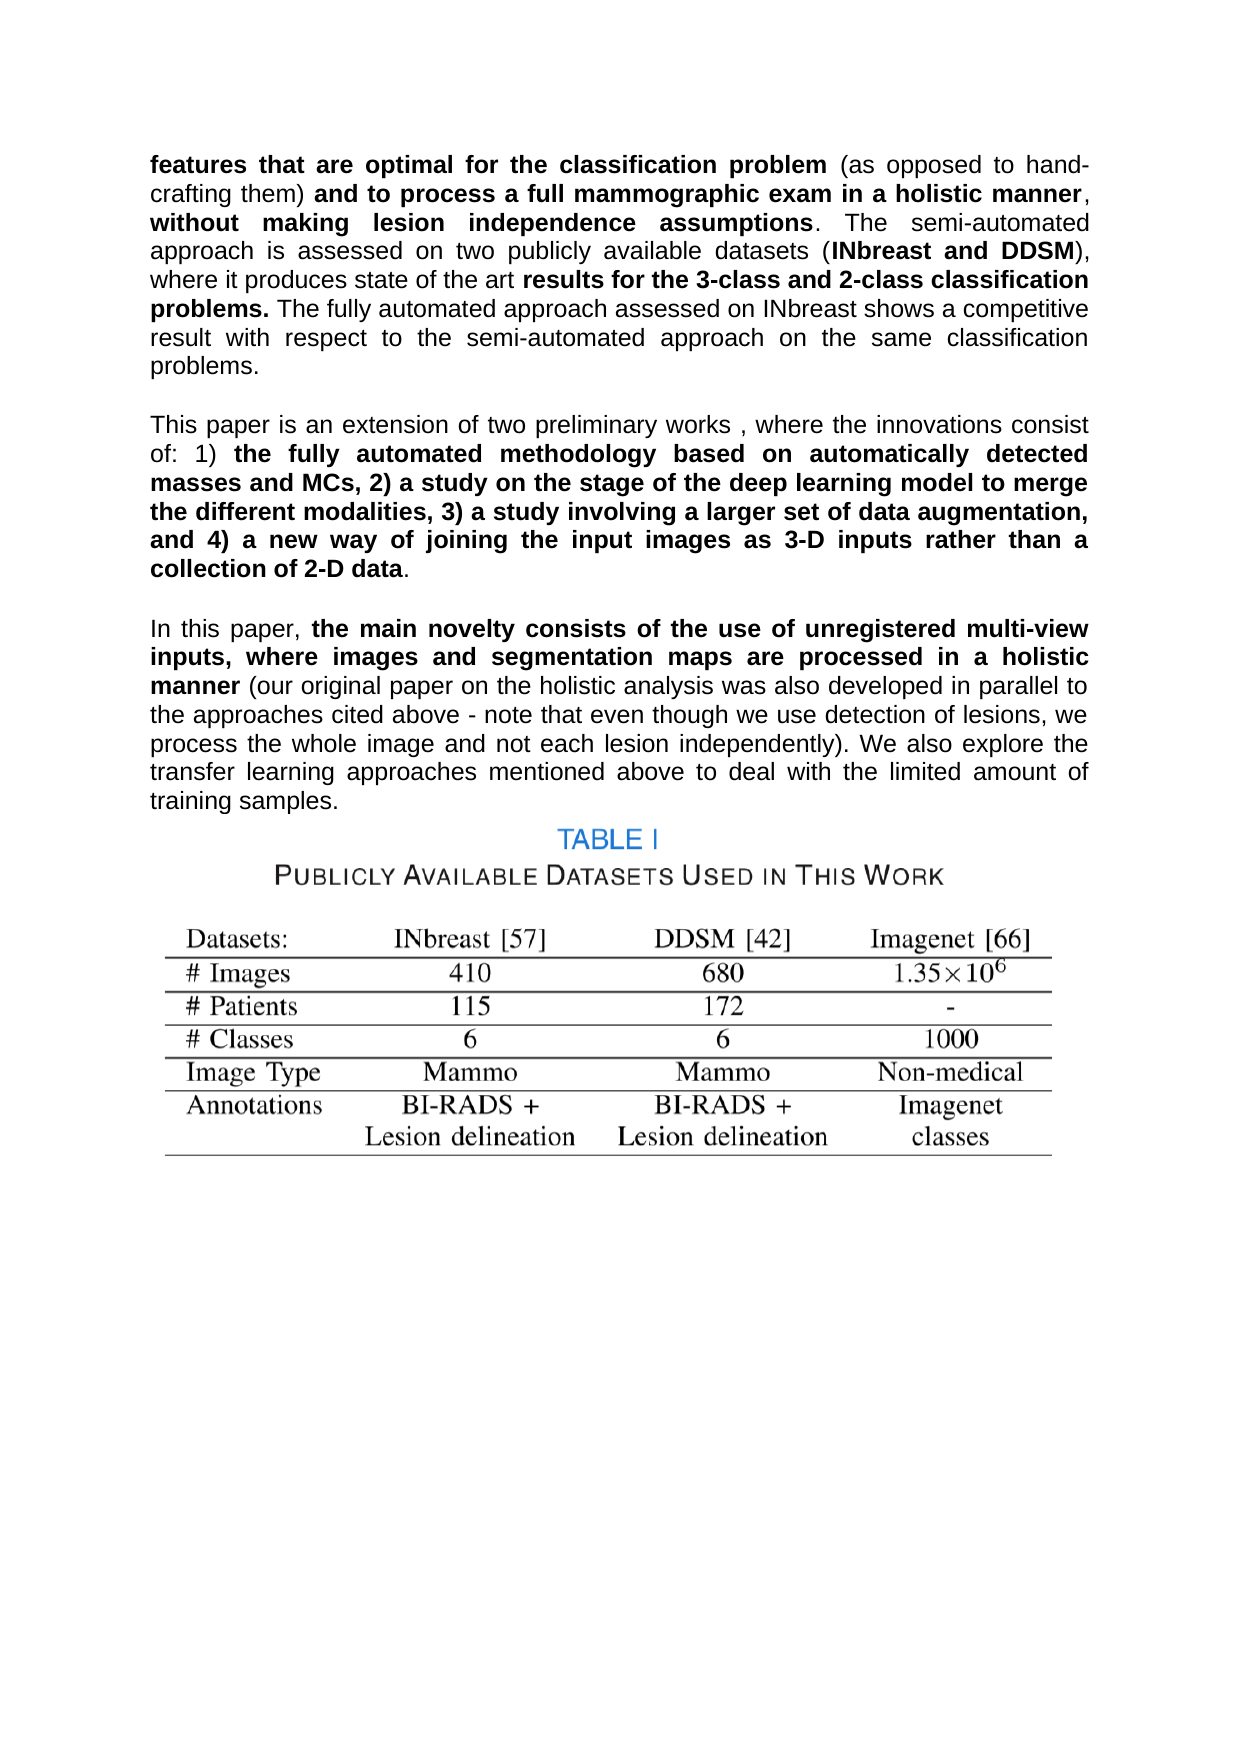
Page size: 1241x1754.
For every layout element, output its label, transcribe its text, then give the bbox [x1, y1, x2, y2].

text This paper is an extension of two preliminary works , where the innovations consist of: 1) the fully automated methodology based on automatically detected masses and MCs, 2) a study on the stage of the deep learning model to merge the different modalities, 3) a study involving a larger set of data augmentation, and 4) a new way of joining the input images as 3-D inputs rather than a collection of 2-D data. [150, 411, 1090, 583]
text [150, 150, 1090, 380]
text In this paper, the main novelty consists of the use of unregistered multi-view inputs, where images and segmentation maps are processed in a holistic manner (our original paper on the holistic analysis was also developed in parallel to the approaches cited above - note that even though we use detection of lesions, we process the whole image and not each lesion independently). We also explore the transfer learning approaches mentioned above to deal with the limited amount of training samples. [150, 613, 1090, 814]
picture [150, 814, 1090, 1171]
